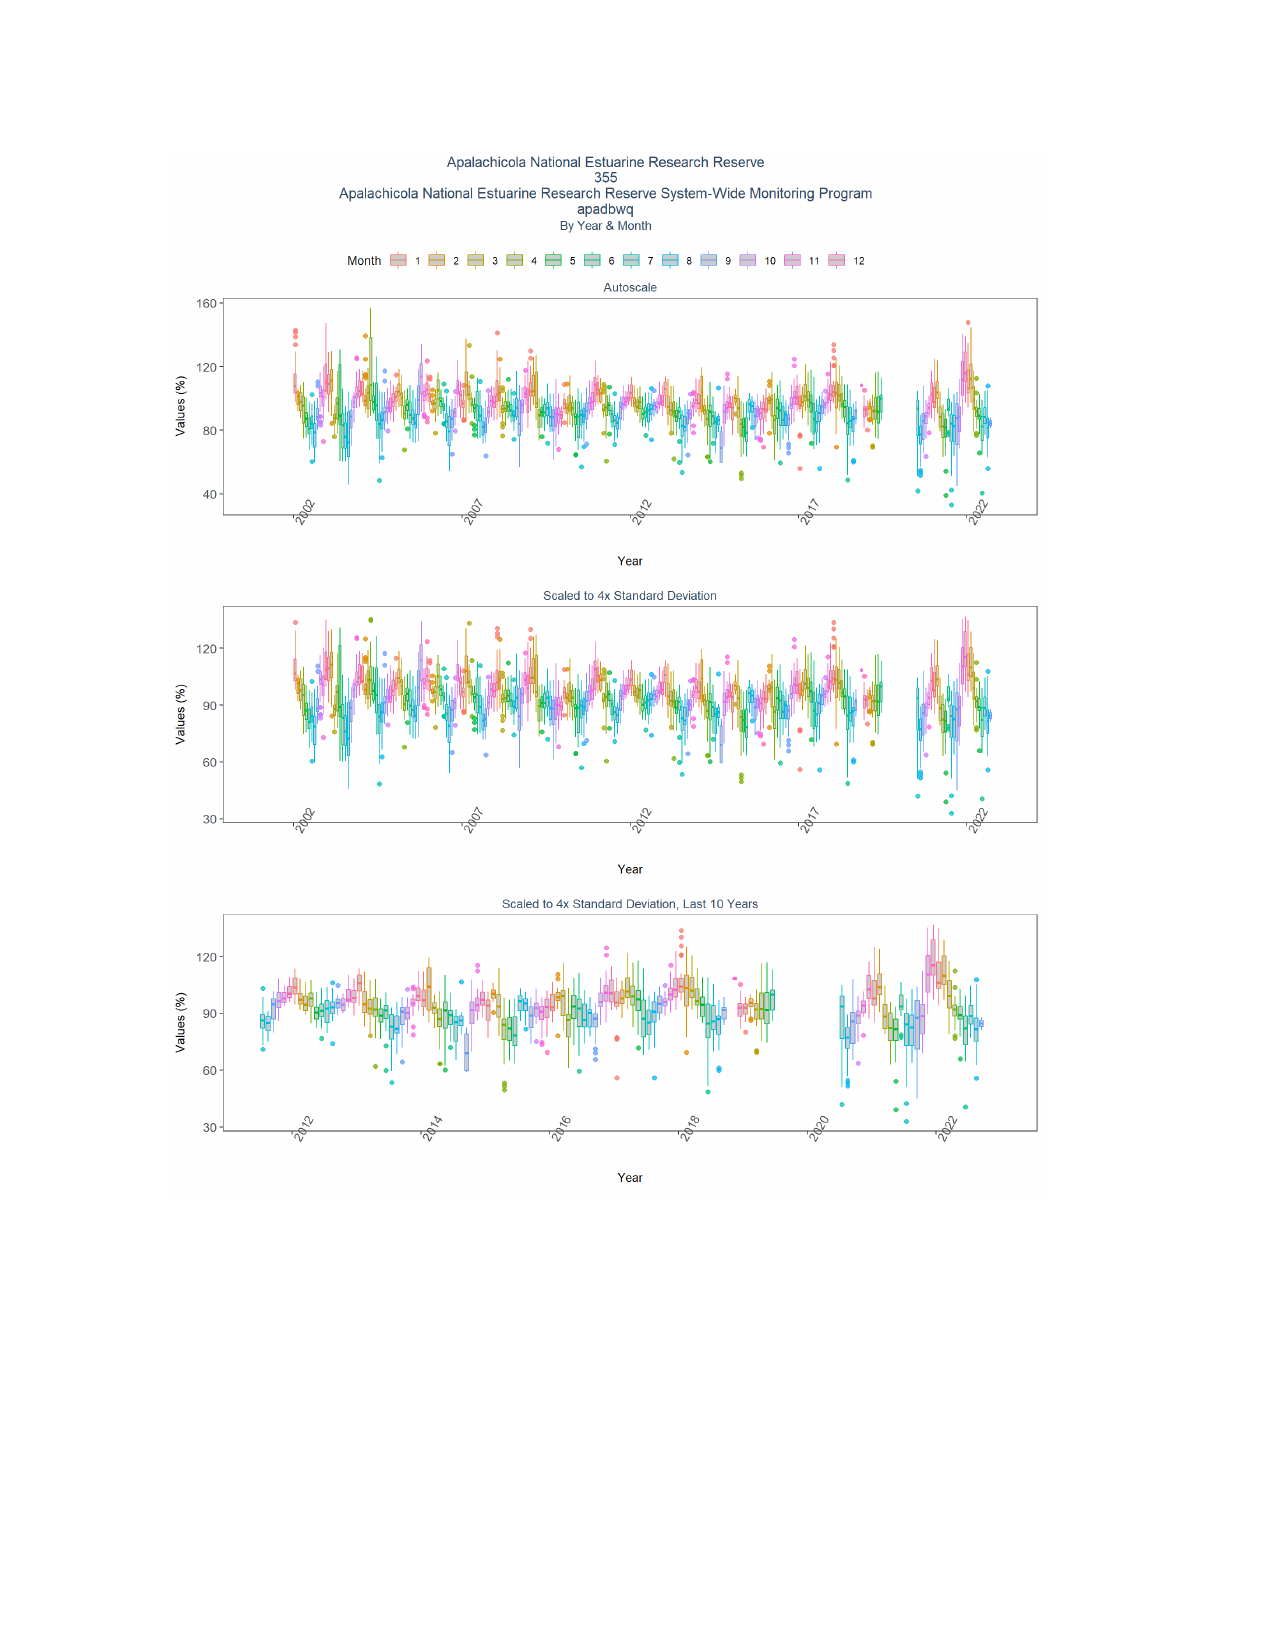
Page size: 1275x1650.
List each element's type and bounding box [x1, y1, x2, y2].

picture [168, 150, 1044, 1200]
